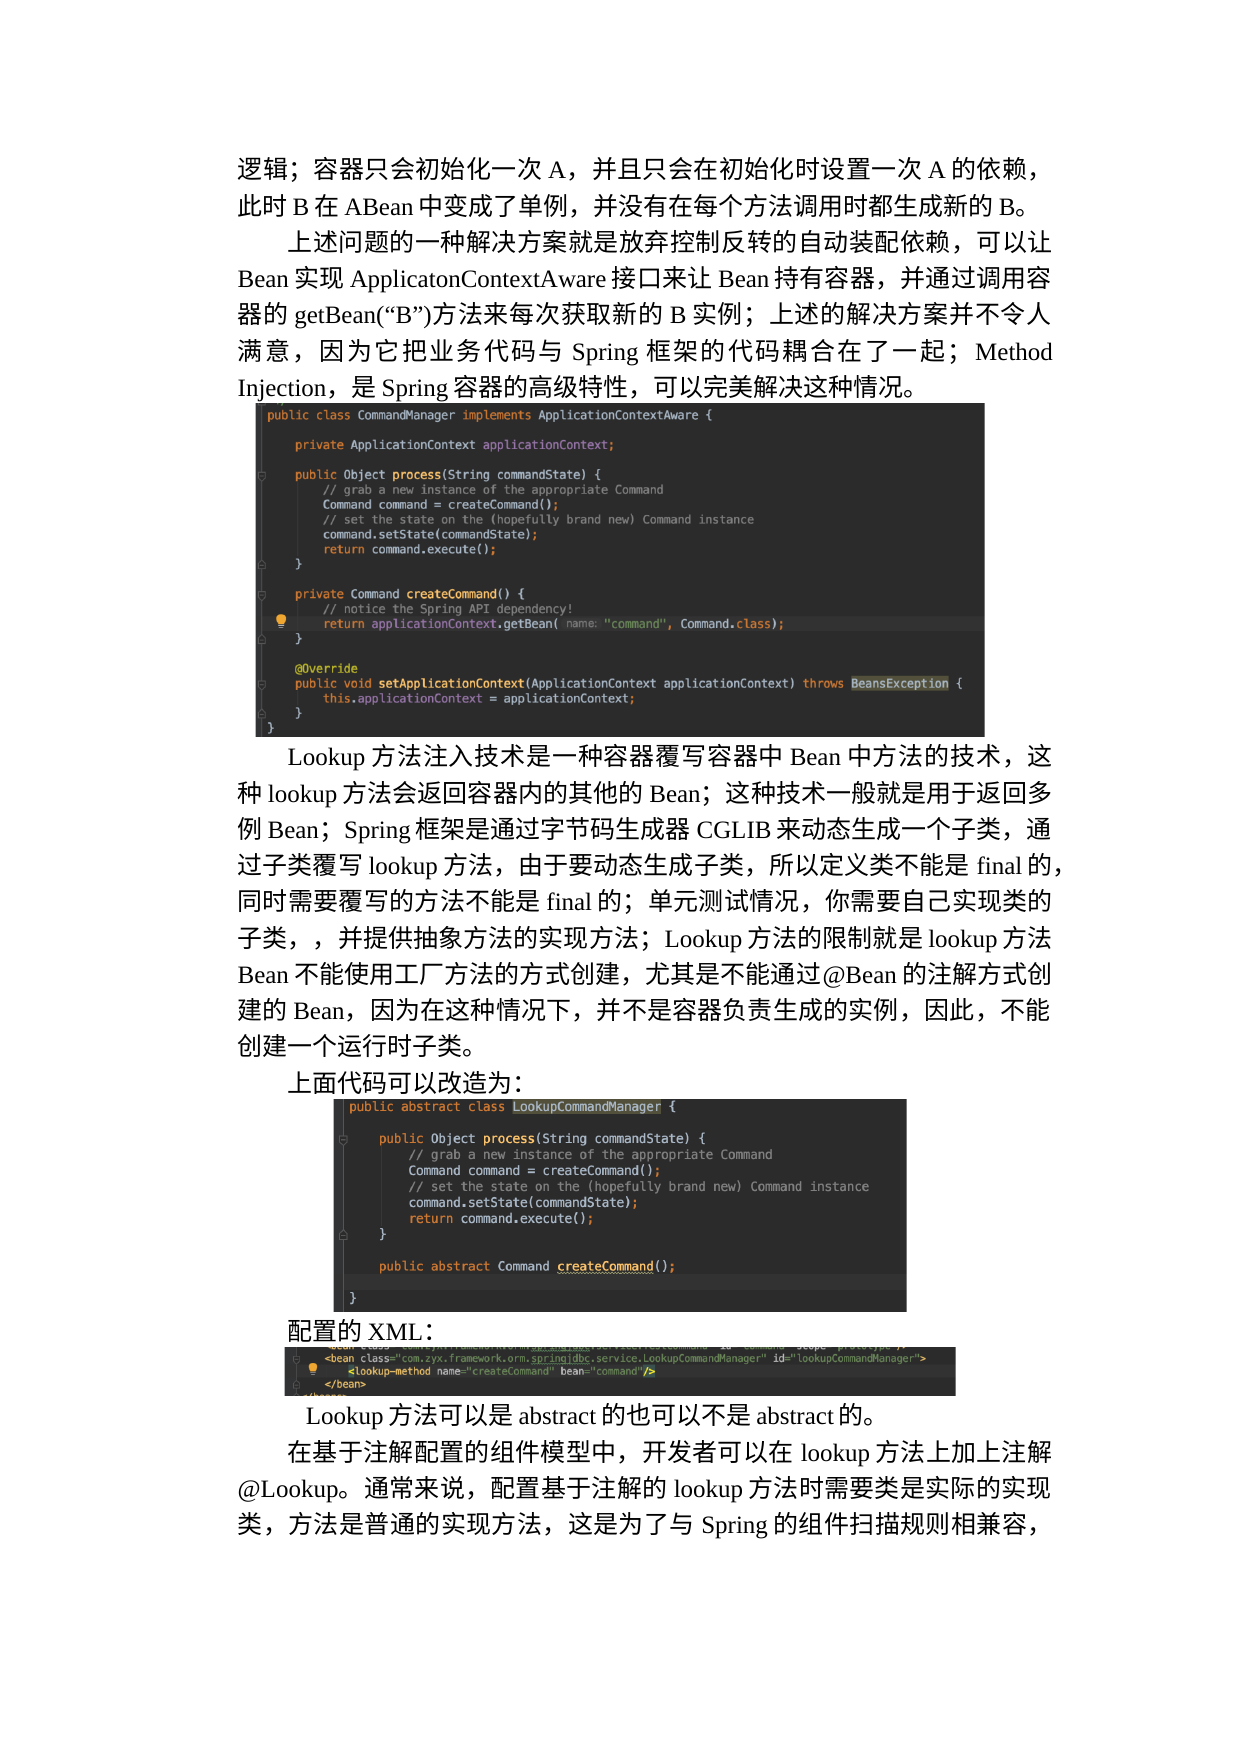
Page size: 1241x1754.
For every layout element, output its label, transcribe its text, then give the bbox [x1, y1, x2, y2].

text Lookup方法注入技术是一种容器覆写容器中Bean中方法的技术，这种lookup方法会返回容器内的其他的Bean；这种技术一般就是用于返回多例Bean；Spring框架是通过字节码生成器CGLIB来动态生成一个子类，通过子类覆写lookup方法，由于要动态生成子类，所以定义类不能是final的，同时需要覆写的方法不能是final的；单元测试情况，你需要自己实现类的子类，，并提供抽象方法的实现方法；Lookup方法的限制就是lookup方法Bean不能使用工厂方法的方式创建，尤其是不能通过@Bean的注解方式创建的Bean，因为在这种情况下，并不是容器负责生成的实例，因此，不能创建一个运行时子类。 [237, 737, 1053, 1063]
text 上述问题的一种解决方案就是放弃控制反转的自动装配依赖，可以让Bean实现ApplicatonContextAware接口来让Bean持有容器，并通过调用容器的getBean(“B”)方法来每次获取新的B实例；上述的解决方案并不令人满意，因为它把业务代码与Spring框架的代码耦合在了一起；Method Injection，是Spring容器的高级特性，可以完美解决这种情况。 [237, 222, 1053, 404]
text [237, 150, 1053, 222]
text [237, 1432, 1053, 1541]
text 配置的XML： [237, 1312, 1053, 1348]
text 上面代码可以改造为： [237, 1063, 1053, 1099]
text Lookup方法可以是abstract的也可以不是abstract的。 [237, 1396, 1053, 1432]
picture [284, 1347, 956, 1396]
picture [255, 403, 985, 737]
picture [333, 1099, 907, 1312]
